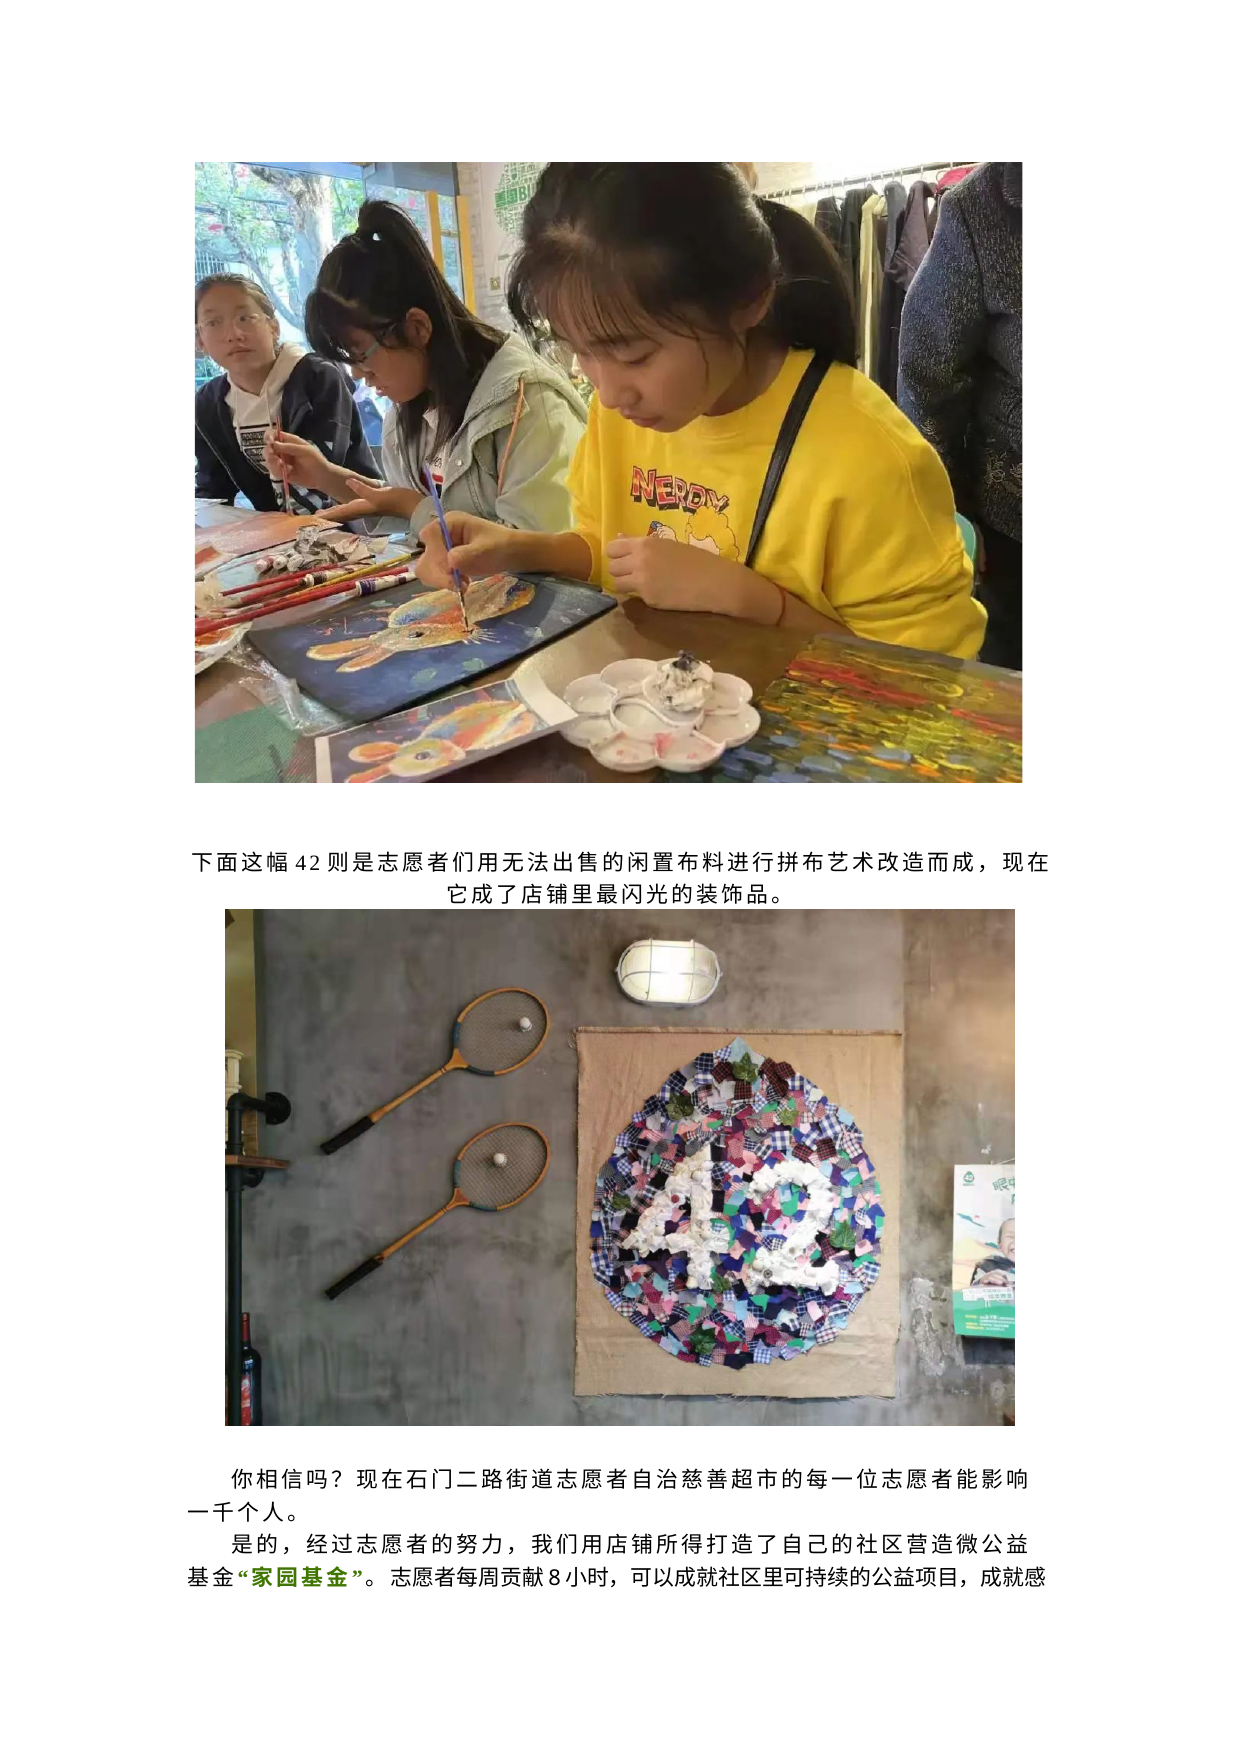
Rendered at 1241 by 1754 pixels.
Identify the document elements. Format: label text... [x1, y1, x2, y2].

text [187, 1527, 1053, 1592]
picture [194, 162, 1023, 783]
text 你相信吗？现在石门二路街道志愿者自治慈善超市的每一位志愿者能影响一千个人。 [187, 1462, 1053, 1527]
picture [225, 909, 1015, 1426]
text 下面这幅42则是志愿者们用无法出售的闲置布料进行拼布艺术改造而成，现在它成了店铺里最闪光的装饰品。 [187, 844, 1053, 909]
